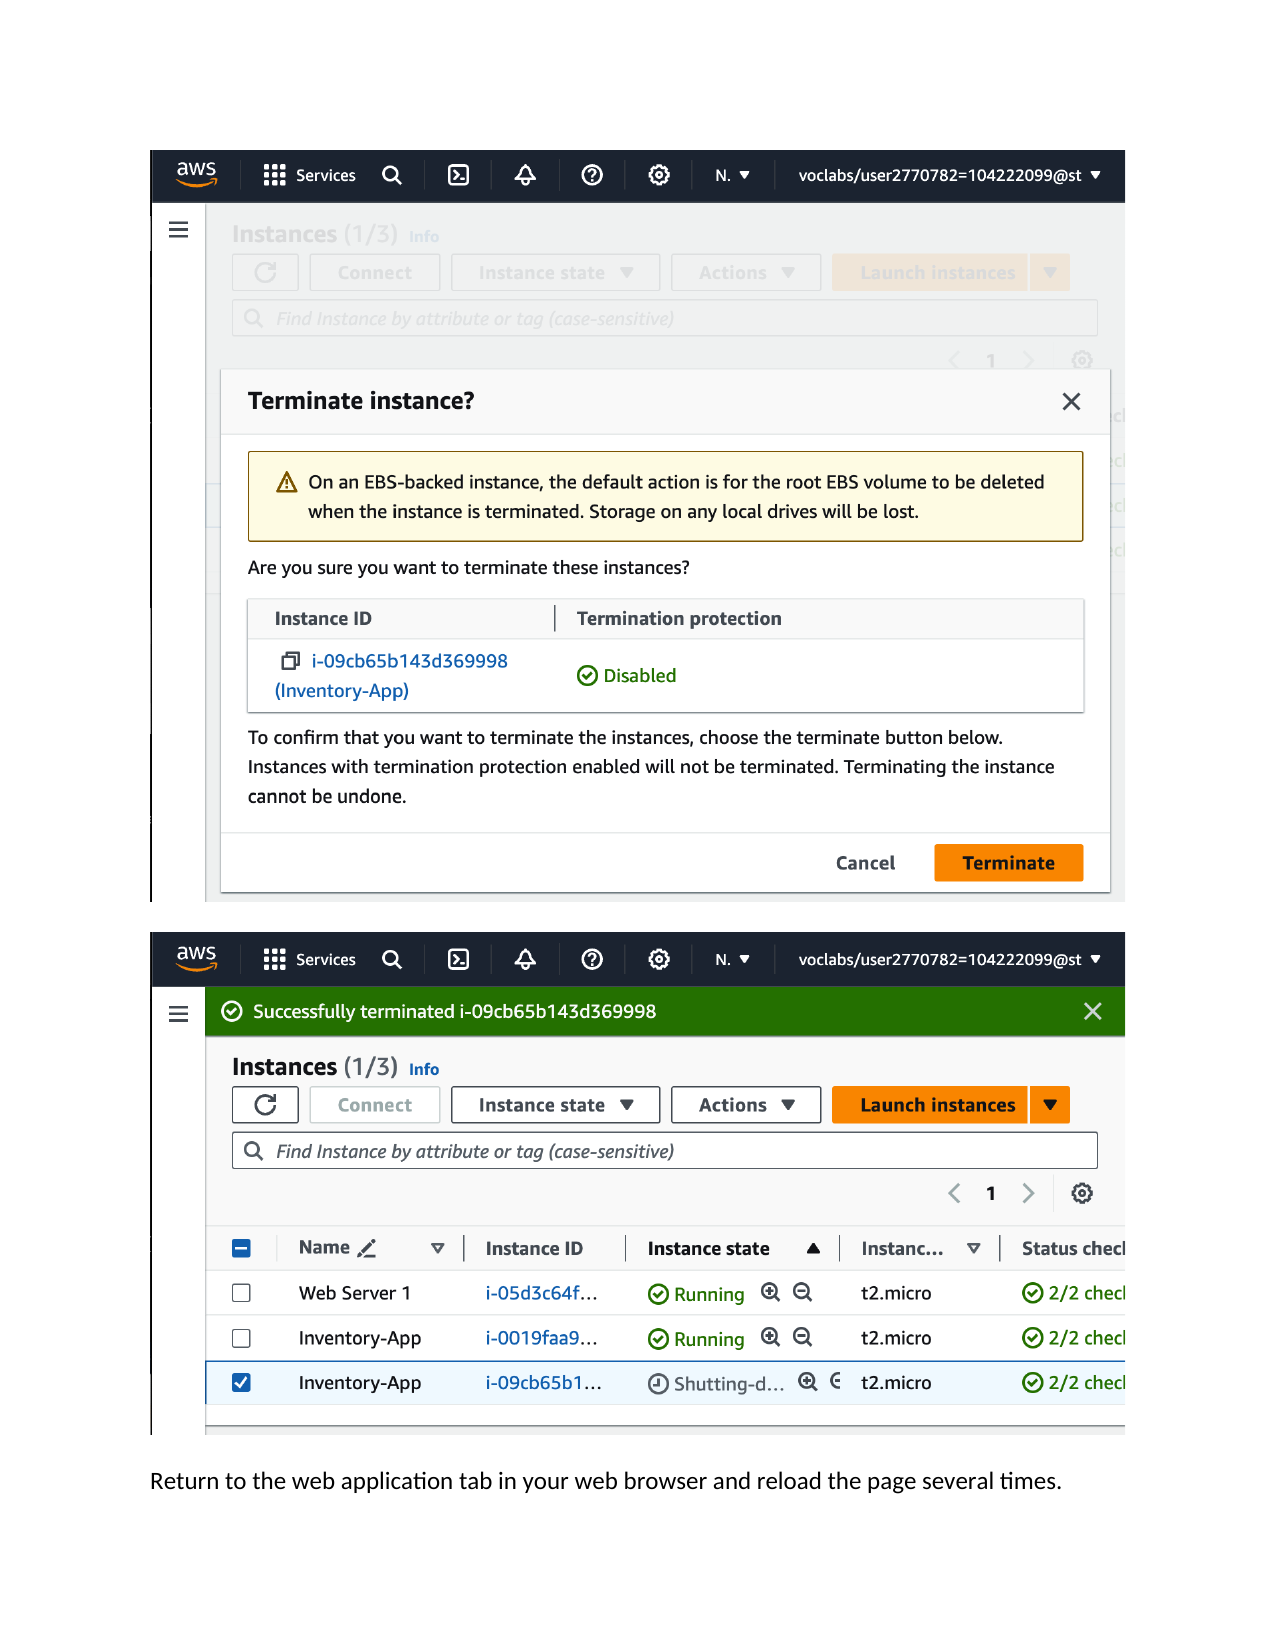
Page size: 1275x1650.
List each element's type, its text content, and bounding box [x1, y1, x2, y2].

picture [150, 150, 1125, 902]
picture [150, 932, 1125, 1435]
text Return to the web application tab in your web browser and reload the page several times. [150, 1465, 1125, 1496]
